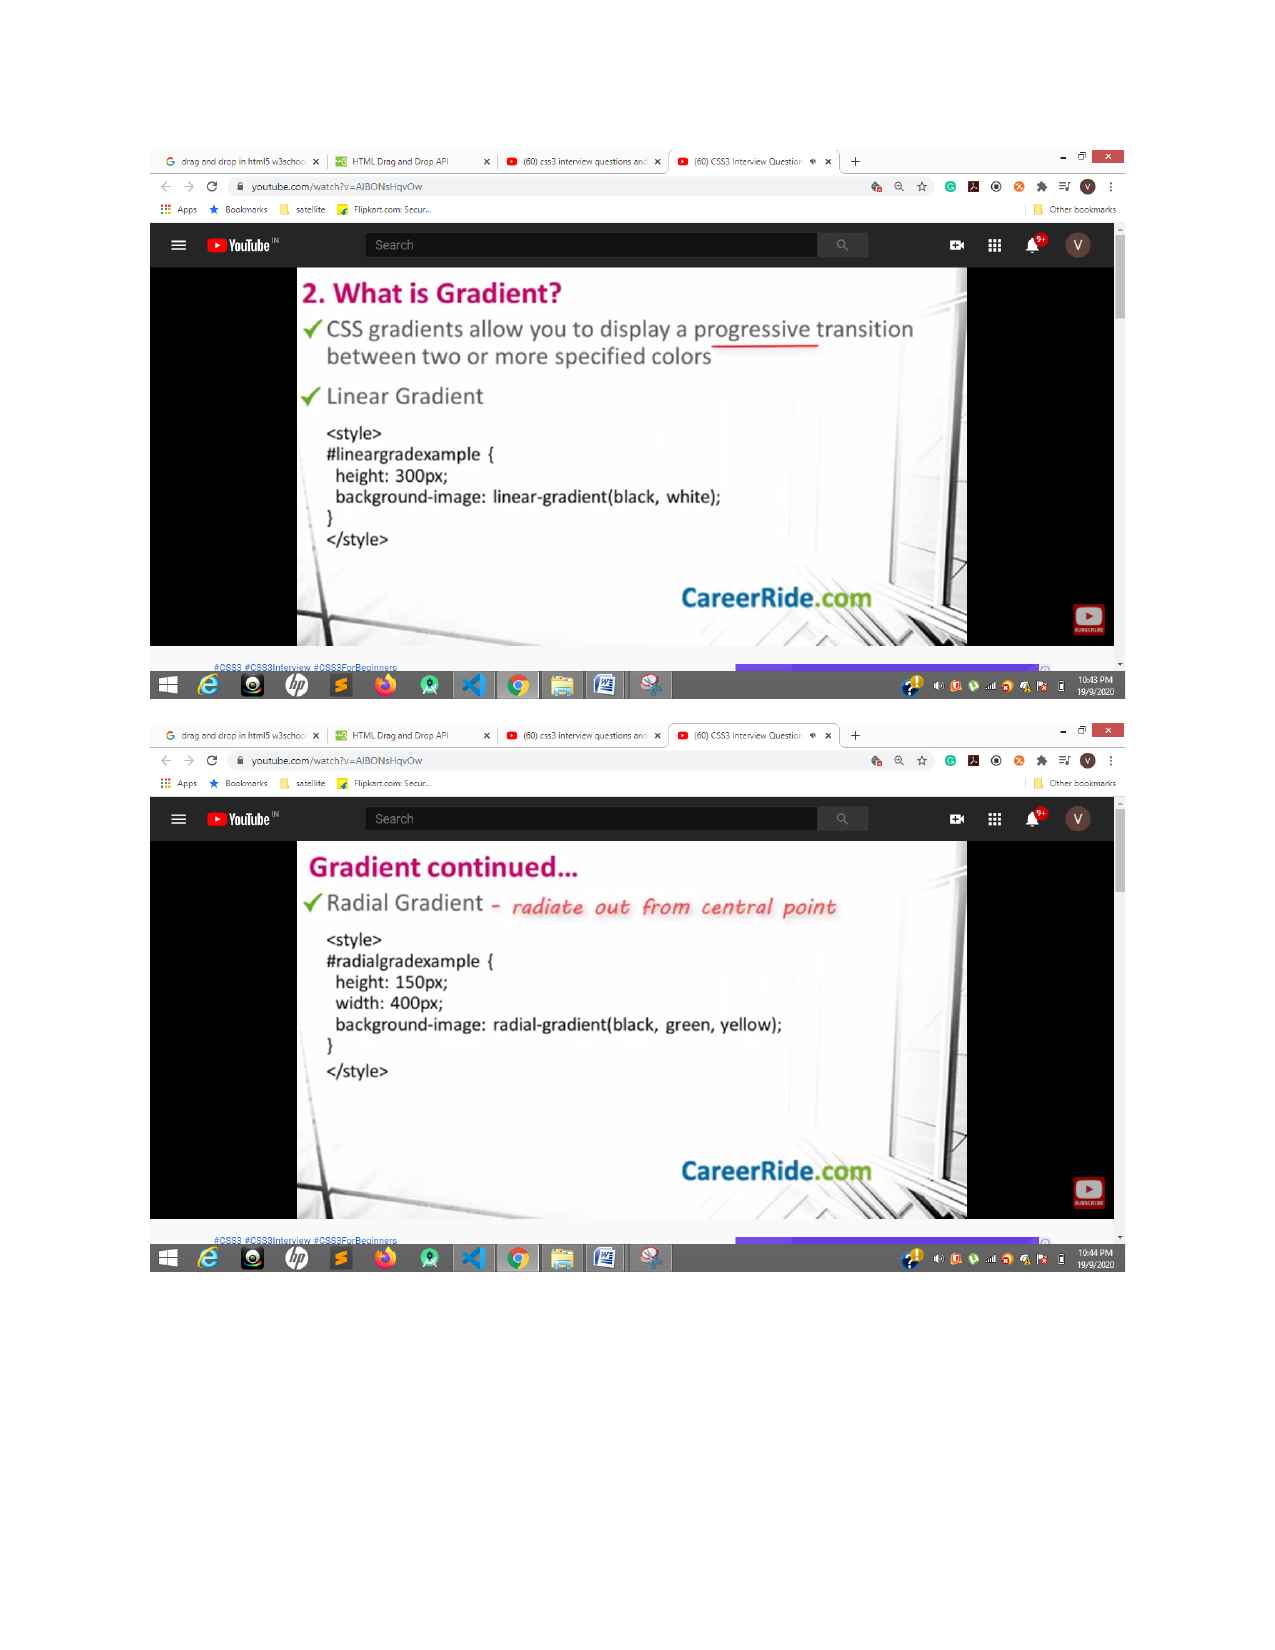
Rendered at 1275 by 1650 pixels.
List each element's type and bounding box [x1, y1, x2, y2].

picture [150, 150, 1125, 699]
picture [150, 723, 1125, 1272]
